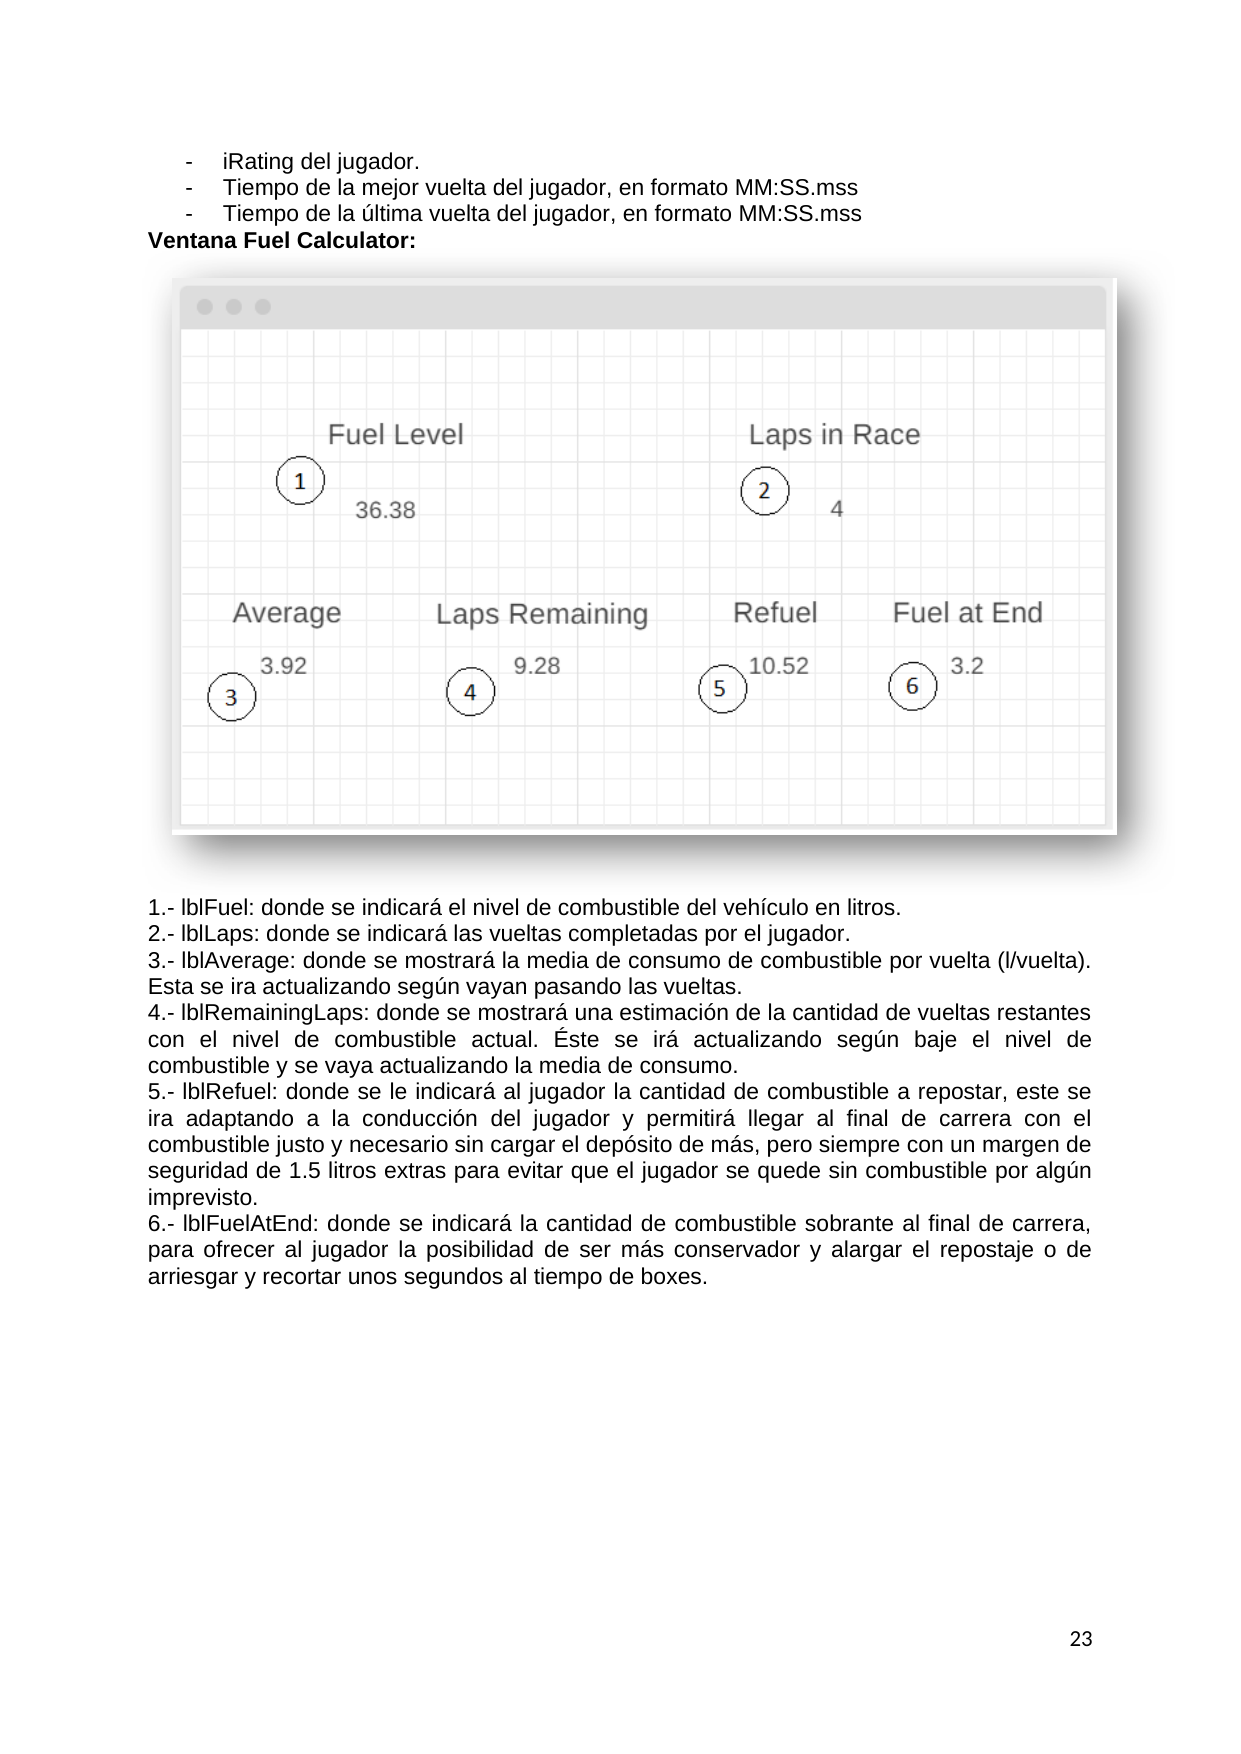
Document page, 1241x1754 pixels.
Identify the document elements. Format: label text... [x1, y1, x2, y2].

text 4.- lblRemainingLaps: donde se mostrará una estimación de la cantidad de vueltas restantes con el nivel de combustible actual. Éste se irá actualizando según baje el nivel de combustible y se vaya actualizando la media de consumo. [148, 999, 1092, 1078]
list iRating del jugador. [185, 148, 1092, 174]
list Tiempo de la mejor vuelta del jugador, en formato MM:SS.mss [185, 174, 1092, 200]
picture [172, 278, 1117, 835]
text 1.- lblFuel: donde se indicará el nivel de combustible del vehículo en litros. [148, 894, 1092, 920]
text 6.- lblFuelAtEnd: donde se indicará la cantidad de combustible sobrante al final de carrera, para ofrecer al jugador la posibilidad de ser más conservador y alargar el repostaje o de arriesgar y recortar unos segundos al tiempo de boxes. [148, 1210, 1092, 1289]
text 5.- lblRefuel: donde se le indicará al jugador la cantidad de combustible a repostar, este se ira adaptando a la conducción del jugador y permitirá llegar al final de carrera con el combustible justo y necesario sin cargar el depósito de más, pero siempre con un margen de seguridad de 1.5 litros extras para evitar que el jugador se quede sin combustible por algún imprevisto. [148, 1078, 1092, 1210]
list Tiempo de la última vuelta del jugador, en formato MM:SS.mss [185, 200, 1092, 227]
text 3.- lblAverage: donde se mostrará la media de consumo de combustible por vuelta (l/vuelta). Esta se ira actualizando según vayan pasando las vueltas. [148, 947, 1092, 999]
text Ventana Fuel Calculator: [148, 227, 1092, 253]
text 2.- lblLaps: donde se indicará las vueltas completadas por el jugador. [148, 920, 1092, 947]
